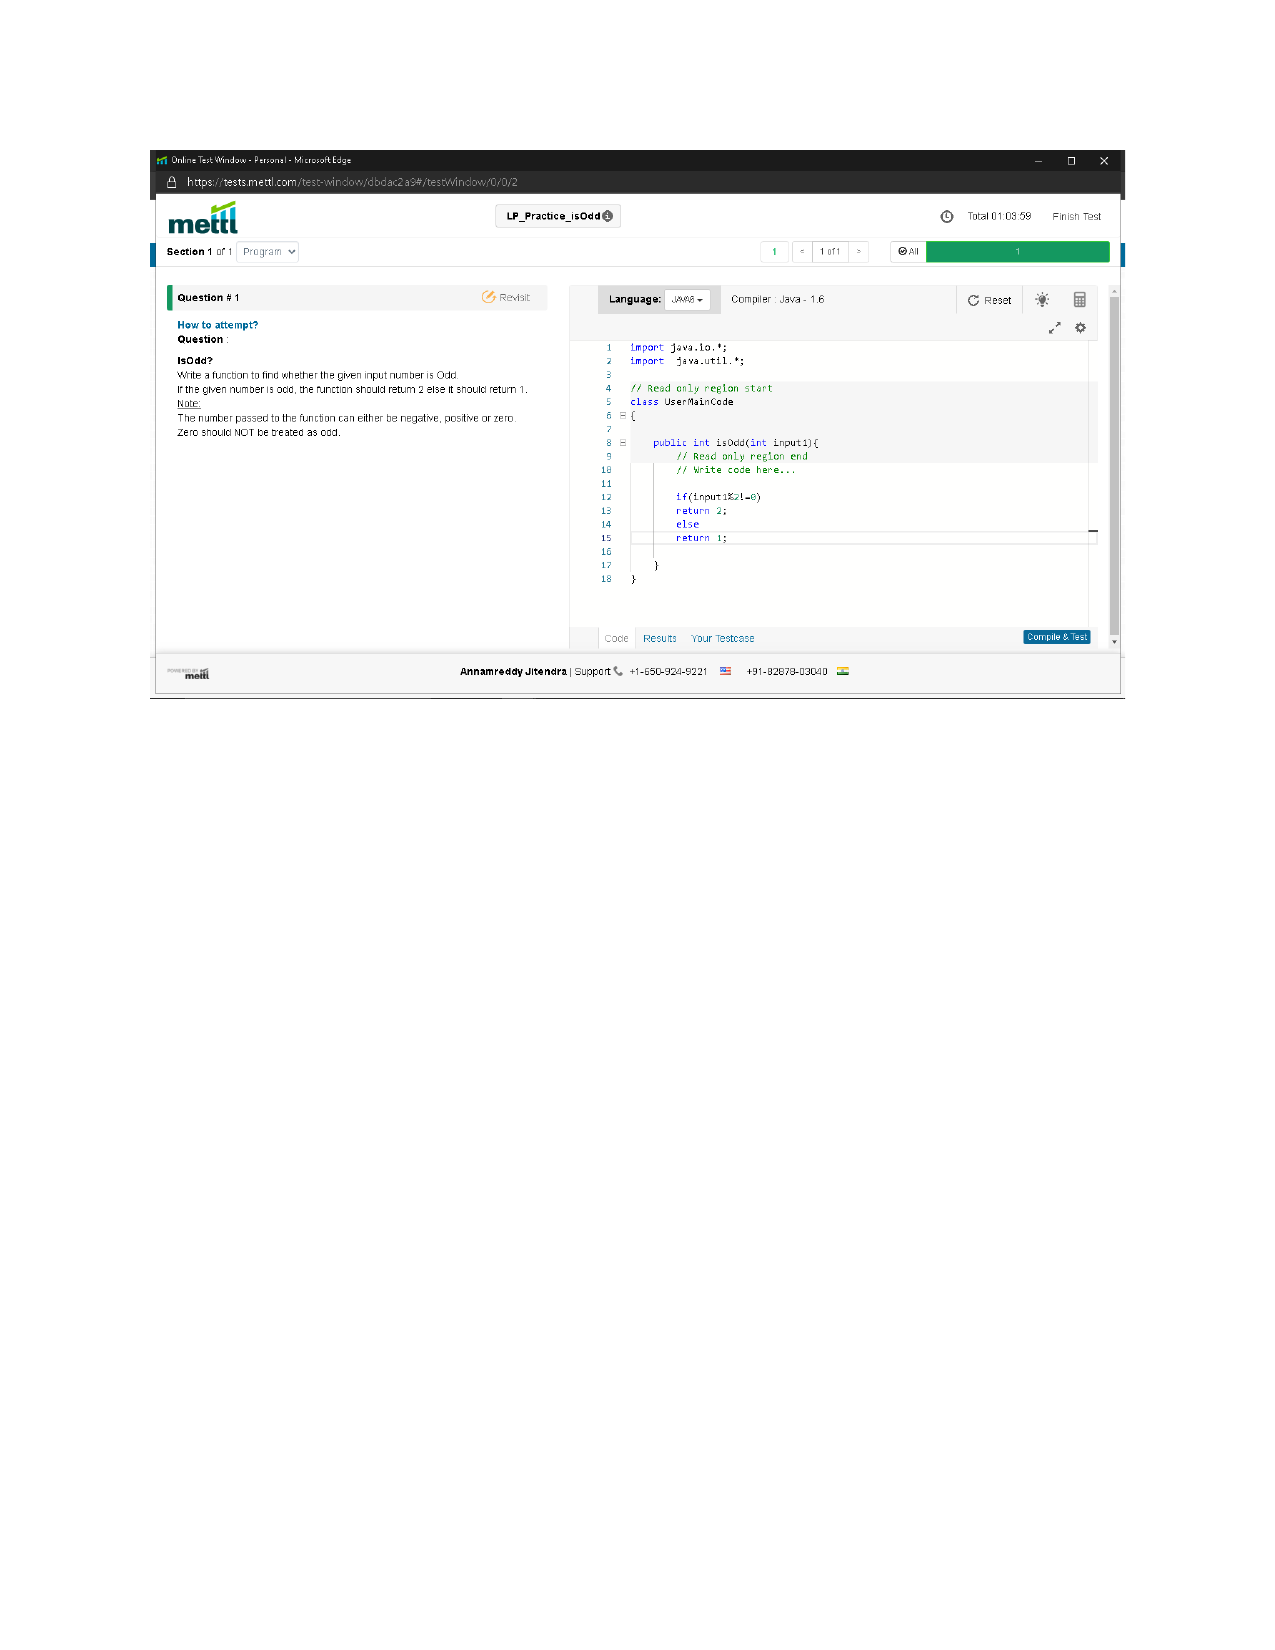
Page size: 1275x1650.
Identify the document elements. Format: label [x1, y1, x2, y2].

picture [150, 150, 1125, 699]
